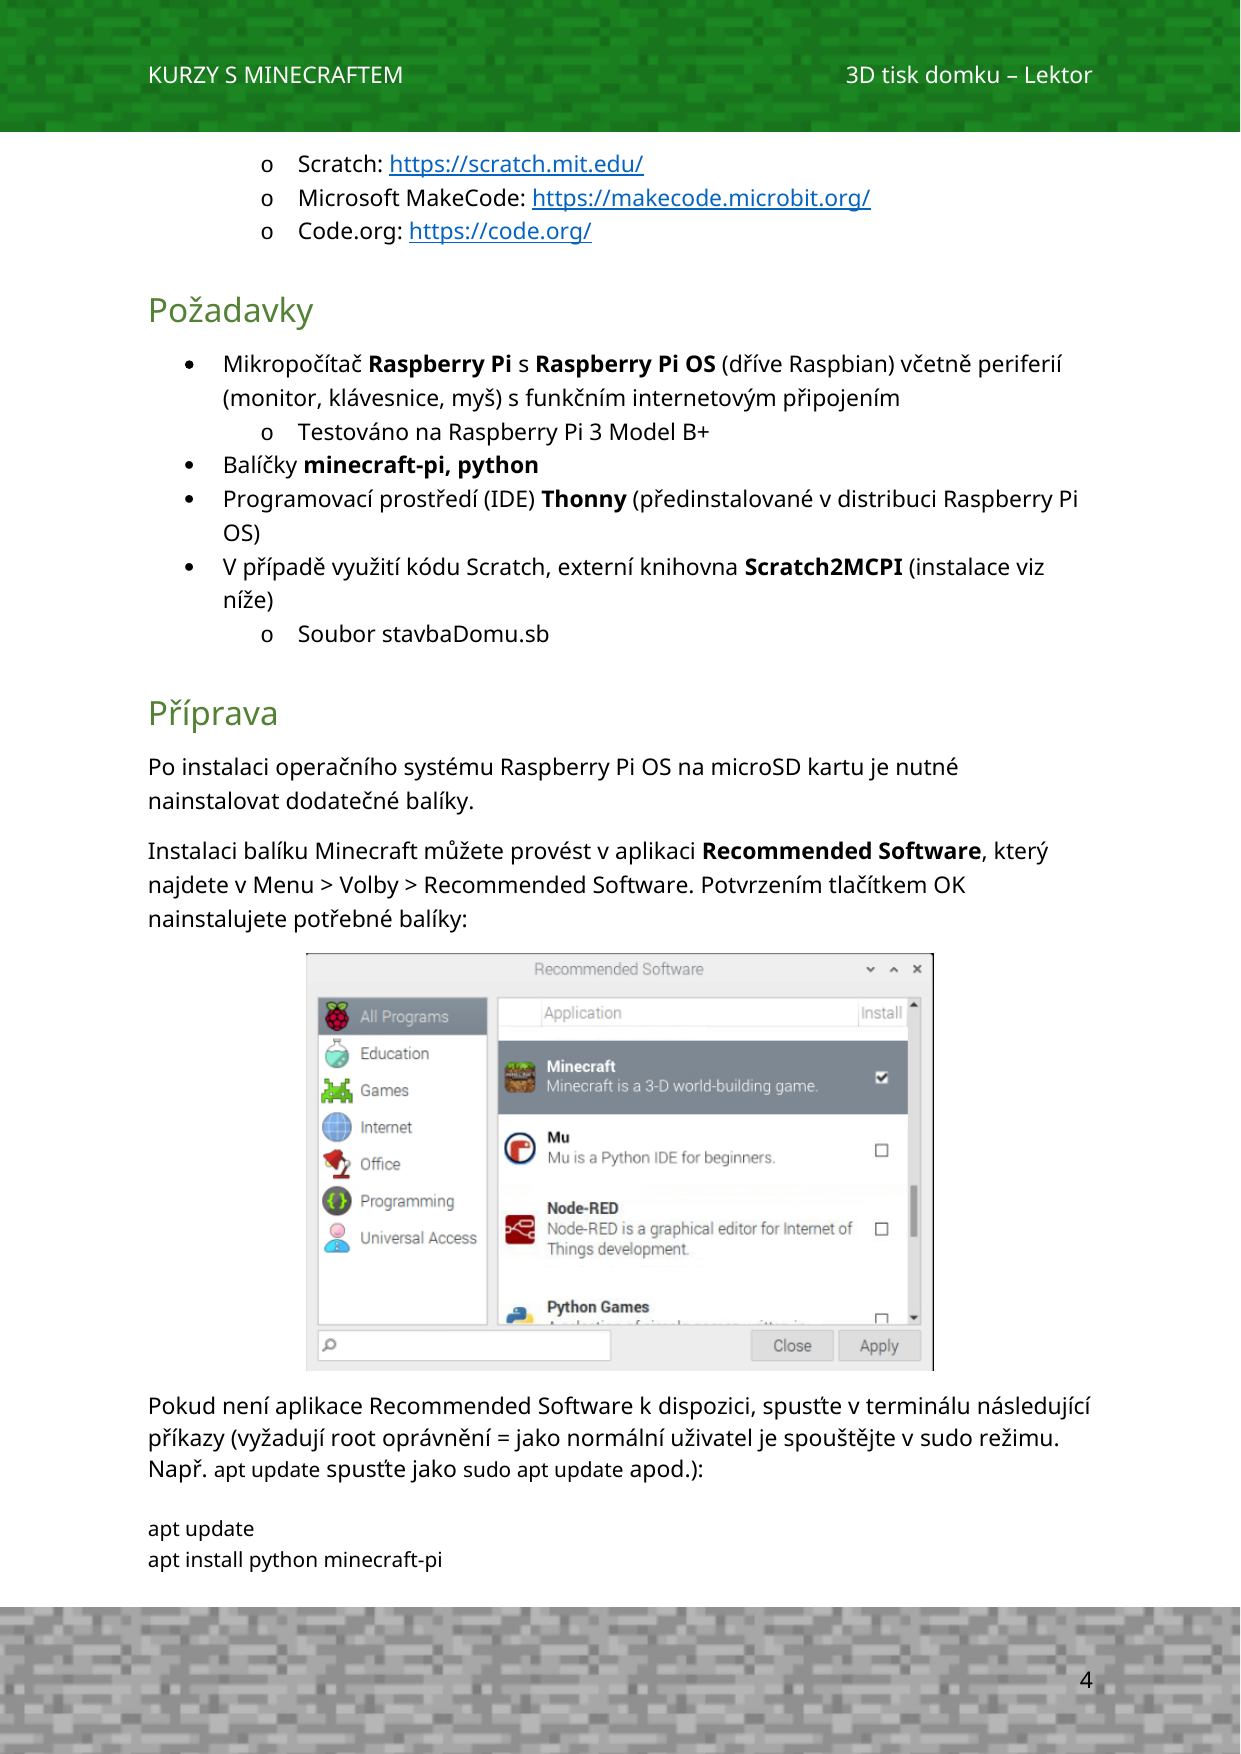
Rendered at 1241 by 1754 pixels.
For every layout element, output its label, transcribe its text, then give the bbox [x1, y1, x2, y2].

list Mikropočítač Raspberry Pi s Raspberry Pi OS (dříve Raspbian) včetně periferií (monitor, klávesnice, myš) s funkčním internetovým připojením [185, 348, 1093, 413]
list Programovací prostředí (IDE) Thonny (předinstalované v distribuci Raspberry Pi OS) [185, 483, 1093, 548]
picture [0, 1607, 1241, 1754]
picture [306, 953, 934, 1371]
list Balíčky minecraft-pi, python [185, 449, 1093, 481]
list V případě využití kódu Scratch, externí knihovna Scratch2MCPI (instalace viz níže) [185, 551, 1093, 616]
picture [0, 0, 1241, 132]
text Pokud není aplikace Recommended Software k dispozici, spusťte v terminálu následující příkazy (vyžadují root oprávnění = jako normální uživatel je spouštějte v sudo režimu. Např. apt update spusťte jako sudo apt update apod.): [148, 1390, 1093, 1484]
list Testováno na Raspberry Pi 3 Model B+ [260, 416, 1093, 447]
list Soubor stavbaDomu.sb [260, 618, 1093, 649]
list Code.org: https://code.org/ [260, 215, 1093, 247]
subtitle Příprava [148, 689, 1093, 735]
text Instalaci balíku Minecraft můžete provést v aplikaci Recommended Software, který najdete v Menu > Volby > Recommended Software. Potvrzením tlačítkem OK nainstalujete potřebné balíky: [148, 835, 1093, 934]
list Scratch: https://scratch.mit.edu/ [260, 148, 1093, 179]
text Po instalaci operačního systému Raspberry Pi OS na microSD kartu je nutné nainstalovat dodatečné balíky. [148, 751, 1093, 816]
list Microsoft MakeCode: https://makecode.microbit.org/ [260, 181, 1093, 213]
text apt update [148, 1514, 1093, 1543]
subtitle Požadavky [148, 287, 1093, 332]
text apt install python minecraft-pi [148, 1545, 1093, 1574]
